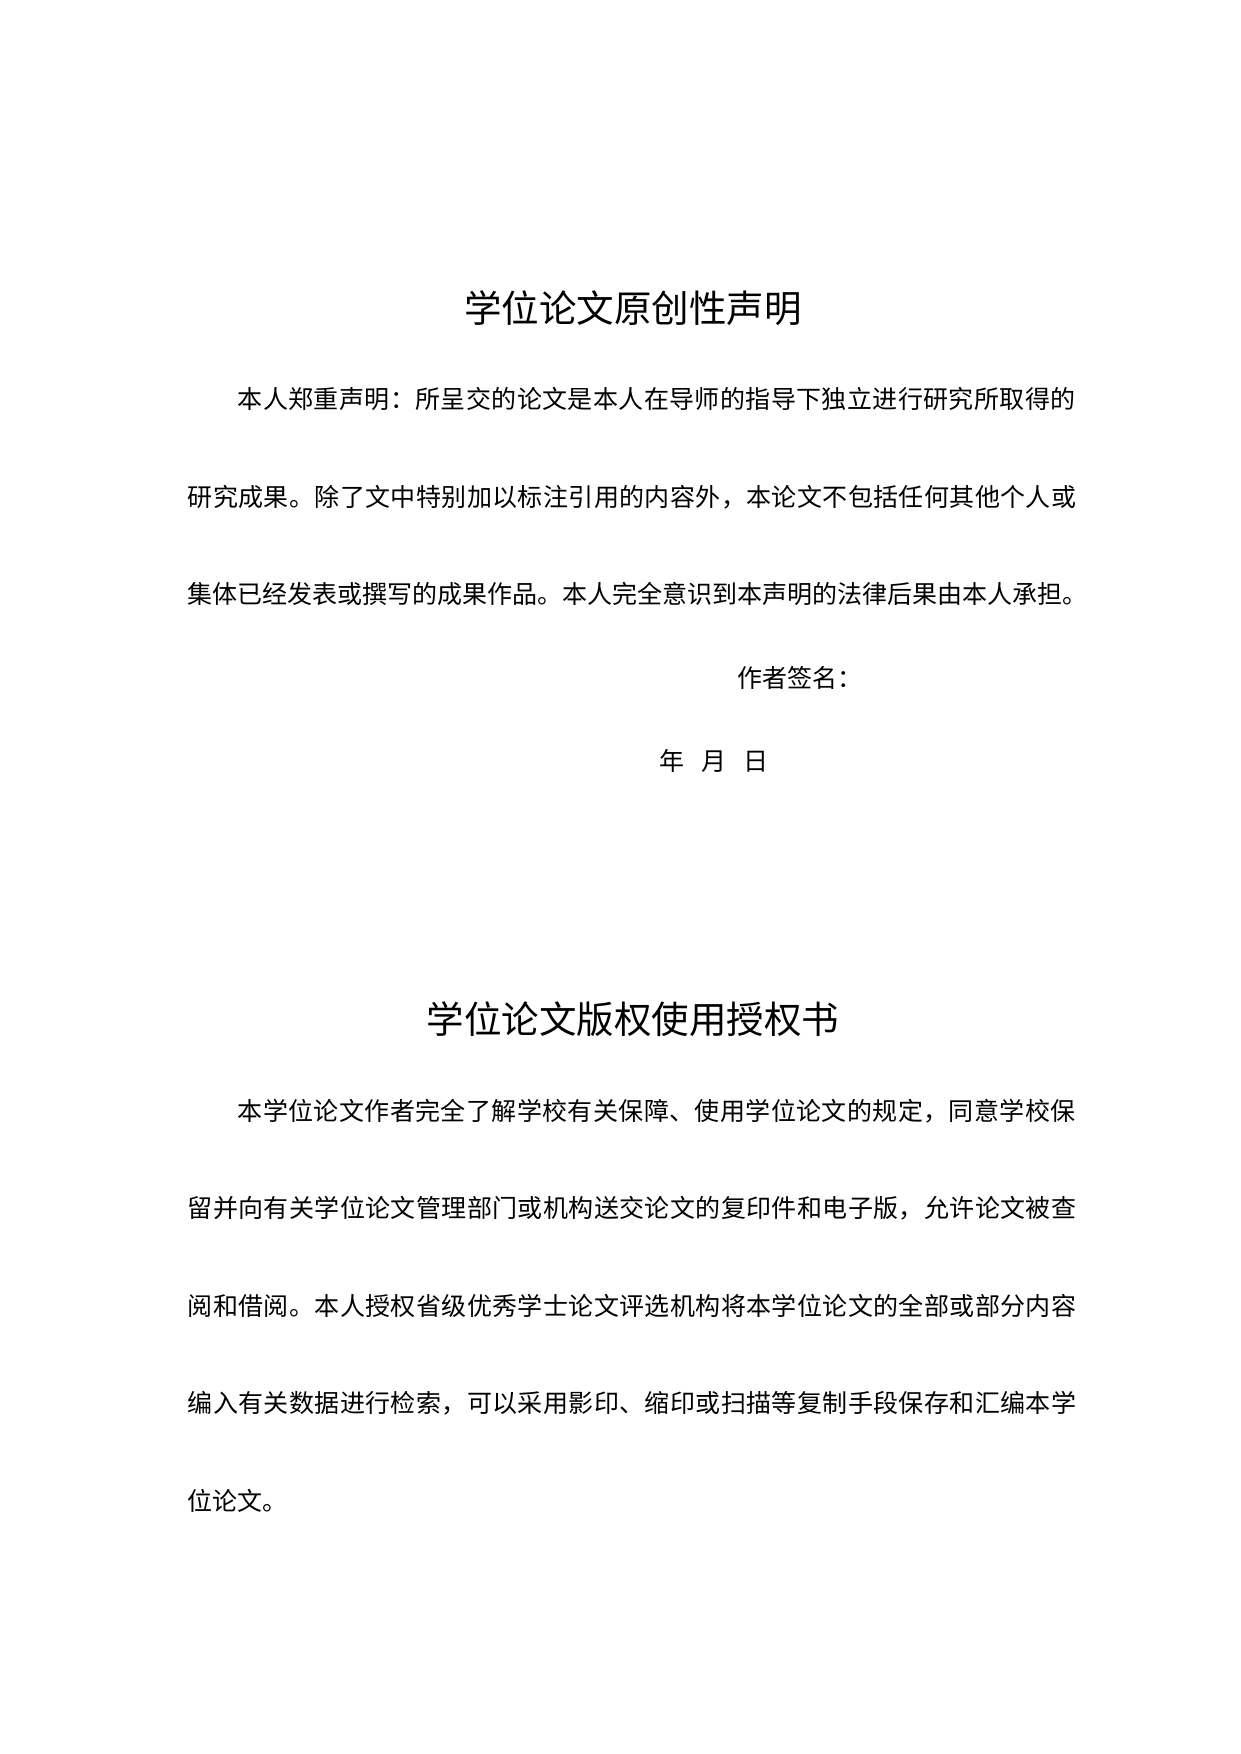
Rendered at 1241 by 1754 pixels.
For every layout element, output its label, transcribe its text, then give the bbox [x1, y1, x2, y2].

text 本学位论文作者完全了解学校有关保障、使用学位论文的规定，同意学校保留并向有关学位论文管理部门或机构送交论文的复印件和电子版，允许论文被查阅和借阅。本人授权省级优秀学士论文评选机构将本学位论文的全部或部分内容编入有关数据进行检索，可以采用影印、缩印或扫描等复制手段保存和汇编本学位论文。 [187, 1077, 1078, 1532]
text 年 月 日 [450, 727, 1078, 792]
text 学位论文原创性声明 [187, 273, 1078, 338]
text 学位论文版权使用授权书 [187, 984, 1078, 1049]
text 作者签名： [187, 644, 1078, 709]
text 本人郑重声明：所呈交的论文是本人在导师的指导下独立进行研究所取得的研究成果。除了文中特别加以标注引用的内容外，本论文不包括任何其他个人或集体已经发表或撰写的成果作品。本人完全意识到本声明的法律后果由本人承担。 [187, 366, 1078, 626]
